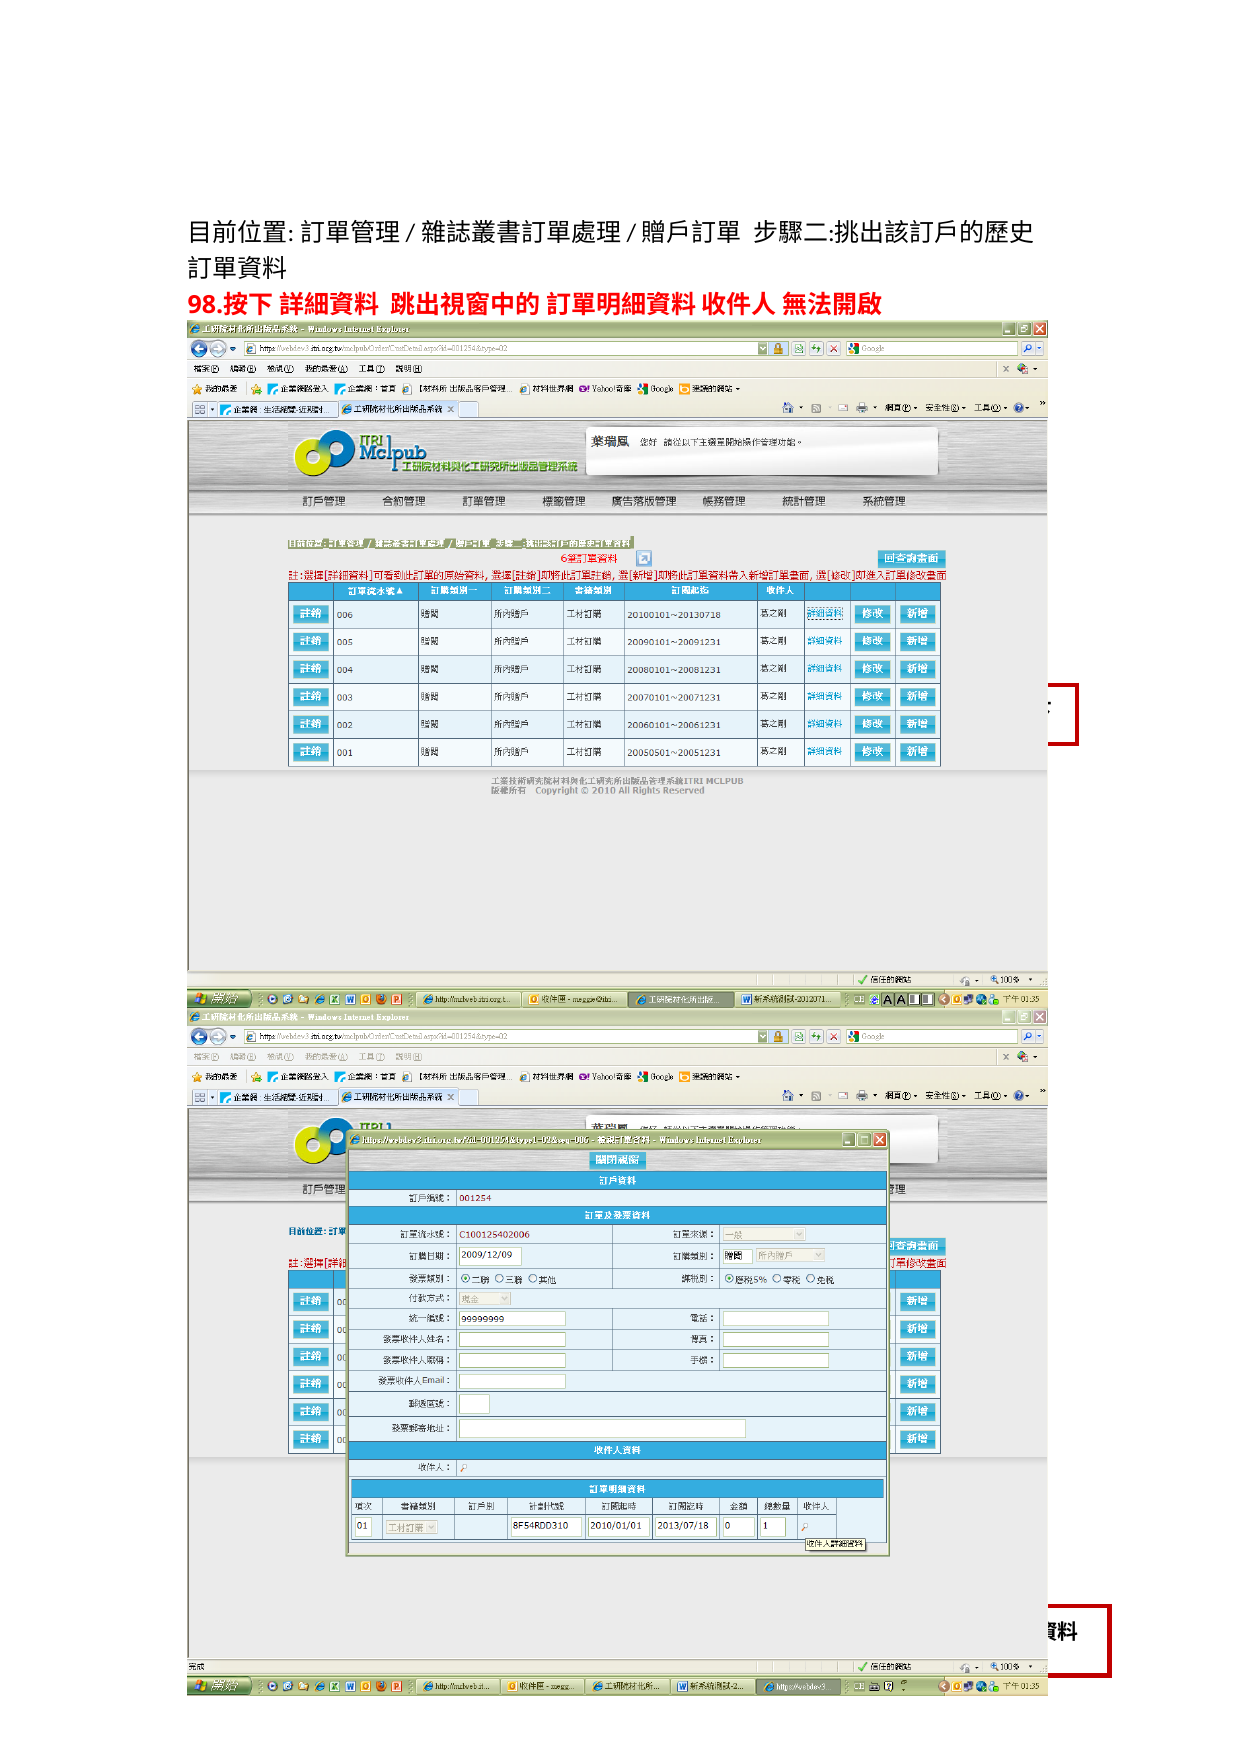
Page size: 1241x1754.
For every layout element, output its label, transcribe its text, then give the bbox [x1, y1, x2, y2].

text 目前位置: 訂單管理 / 雜誌叢書訂單處理 / 贈戶訂單 步驟二:挑出該訂戶的歷史訂單資料 [187, 212, 1053, 284]
text 98.按下 詳細資料 跳出視窗中的 訂單明細資料 收件人 無法開啟 [187, 284, 1053, 321]
picture [187, 320, 1048, 1696]
